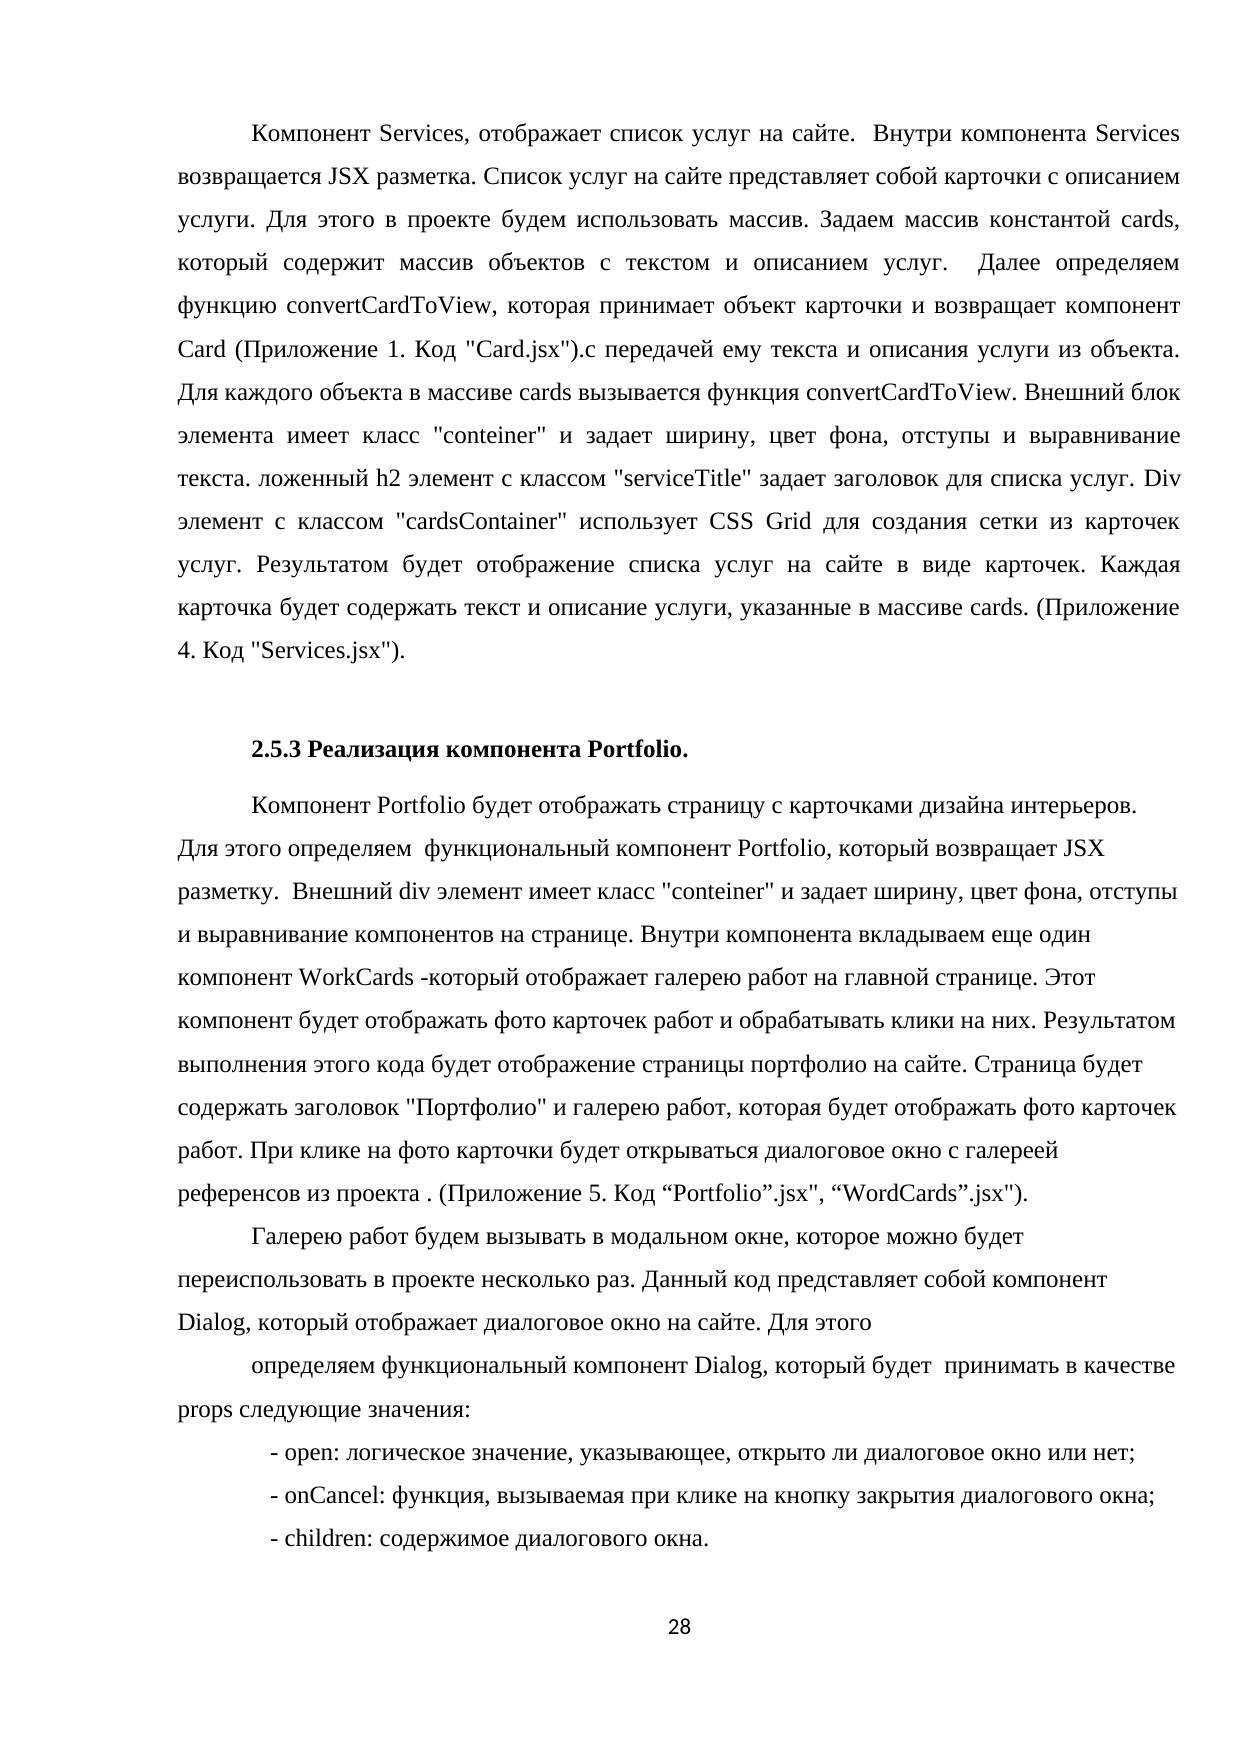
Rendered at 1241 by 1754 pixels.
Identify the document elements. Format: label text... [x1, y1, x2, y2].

text Галерею работ будем вызывать в модальном окне, которое можно будет переиспользовать в проекте несколько раз. Данный код представляет собой компонент Dialog, который отображает диалоговое окно на сайте. Для этого [177, 1221, 1181, 1336]
text Компонент Services, отображает список услуг на сайте. Внутри компонента Services возвращается JSX разметка. Список услуг на сайте представляет собой карточки с описанием услуги. Для этого в проекте будем использовать массив. Задаем массив константой cards, который содержит массив объектов с текстом и описанием услуг. Далее определяем функцию convertCardToView, которая принимает объект карточки и возвращает компонент Card (Приложение 1. Код "Card.jsx").с передачей ему текста и описания услуги из объекта. Для каждого объекта в массиве cards вызывается функция convertCardToView. Внешний блок элемента имеет класс "conteiner" и задает ширину, цвет фона, отступы и выравнивание текста. ложенный h2 элемент с классом "serviceTitle" задает заголовок для списка услуг. Div элемент с классом "cardsContainer" использует CSS Grid для создания сетки из карточек услуг. Результатом будет отображение списка услуг на сайте в виде карточек. Каждая карточка будет содержать текст и описание услуги, указанные в массиве cards. (Приложение 4. Код "Services.jsx"). [177, 118, 1181, 664]
text - onCancel: функция, вызываемая при клике на кнопку закрытия диалогового окна; [177, 1480, 1181, 1509]
text Компонент Portfolio будет отображать страницу с карточками дизайна интерьеров. Для этого определяем функциональный компонент Portfolio, который возвращает JSX разметку. Внешний div элемент имеет класс "conteiner" и задает ширину, цвет фона, отступы и выравнивание компонентов на странице. Внутри компонента вкладываем еще один компонент WorkCards -который отображает галерею работ на главной странице. Этот компонент будет отображать фото карточек работ и обрабатывать клики на них. Результатом выполнения этого кода будет отображение страницы портфолио на сайте. Страница будет содержать заголовок "Портфолио" и галерею работ, которая будет отображать фото карточек работ. При клике на фото карточки будет открываться диалоговое окно с галереей референсов из проекта . (Приложение 5. Код “Portfolio”.jsx", “WordCards”.jsx"). [177, 790, 1181, 1207]
text 2.5.3 Реализация компонента Portfolio. [177, 734, 1181, 763]
text - open: логическое значение, указывающее, открыто ли диалоговое окно или нет; [177, 1437, 1181, 1466]
text - children: содержимое диалогового окна. [177, 1523, 1181, 1552]
text определяем функциональный компонент Dialog, который будет принимать в качестве props следующие значения: [177, 1351, 1181, 1422]
